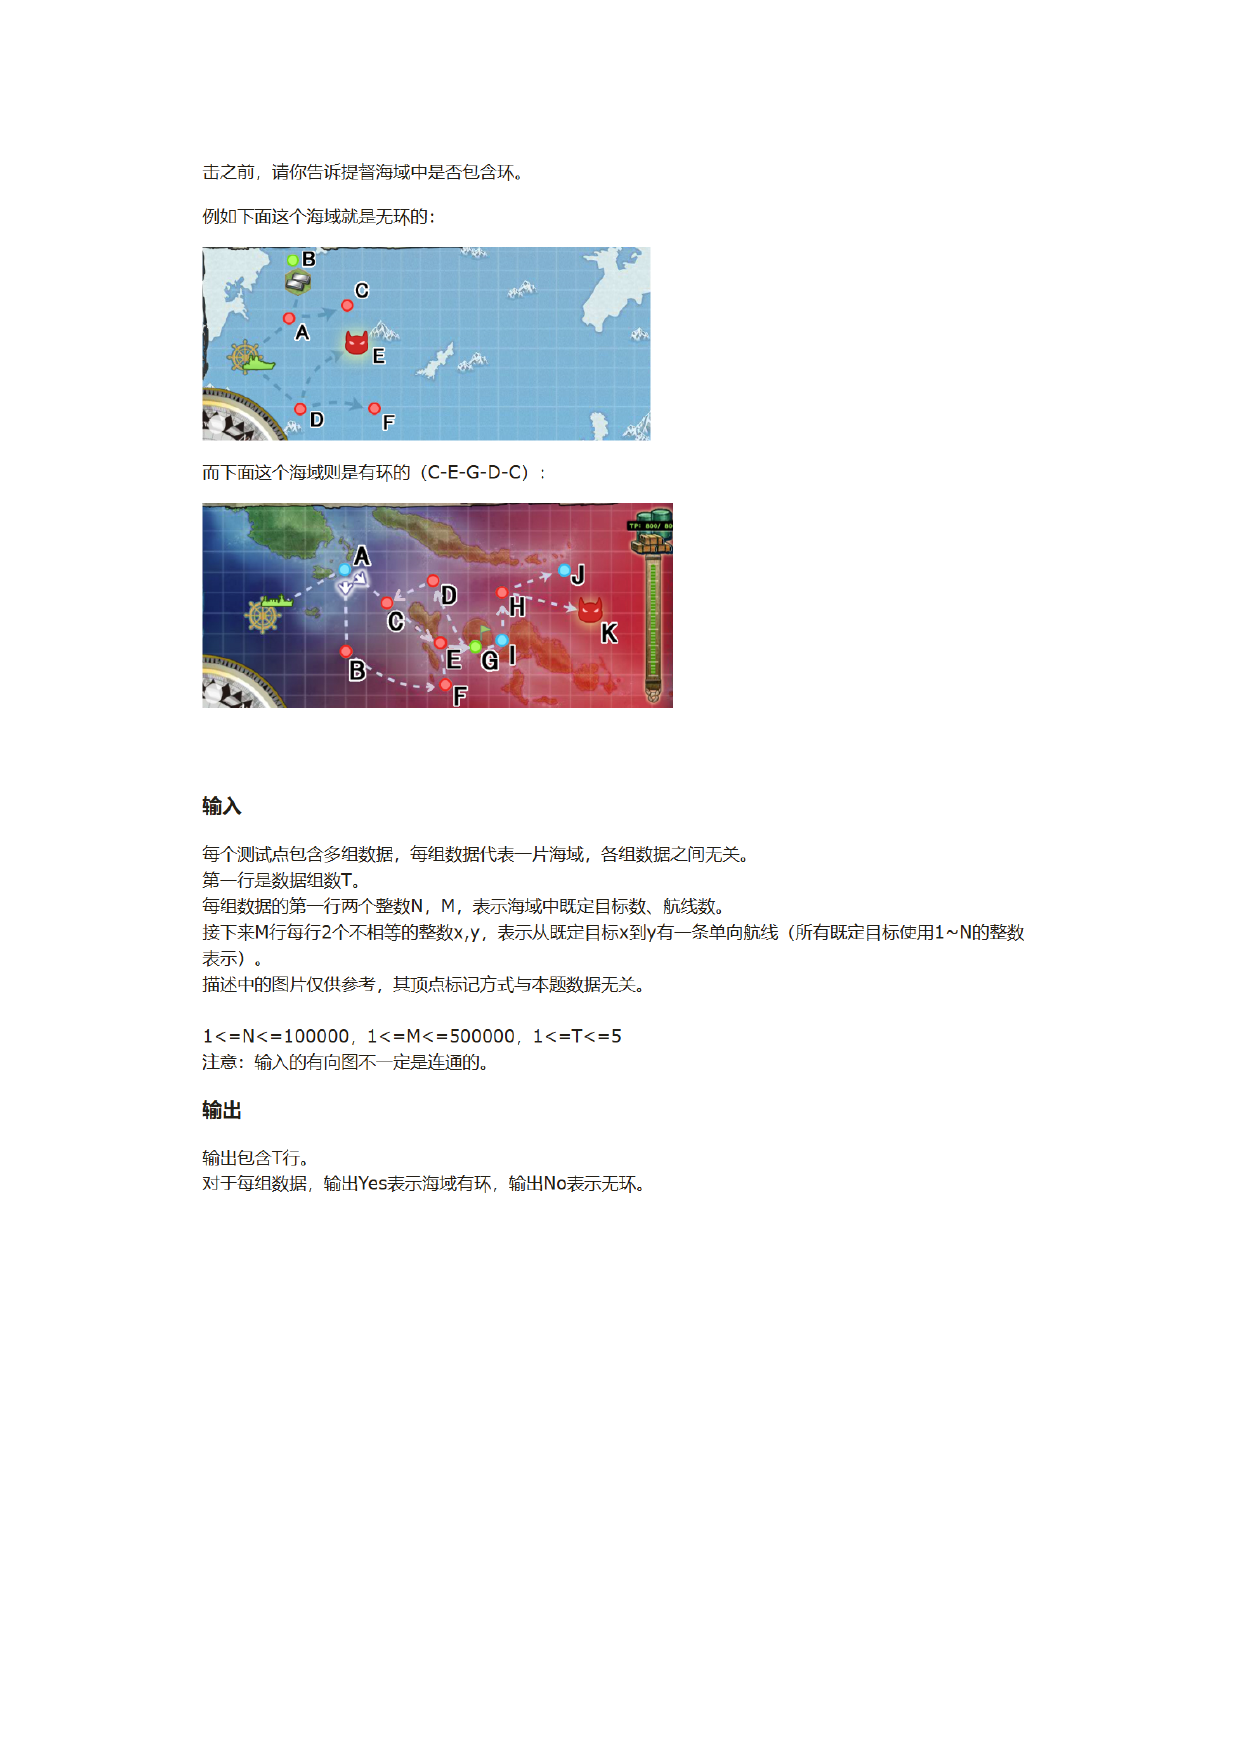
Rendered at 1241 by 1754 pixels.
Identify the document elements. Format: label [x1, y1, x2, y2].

picture [188, 162, 1052, 1194]
